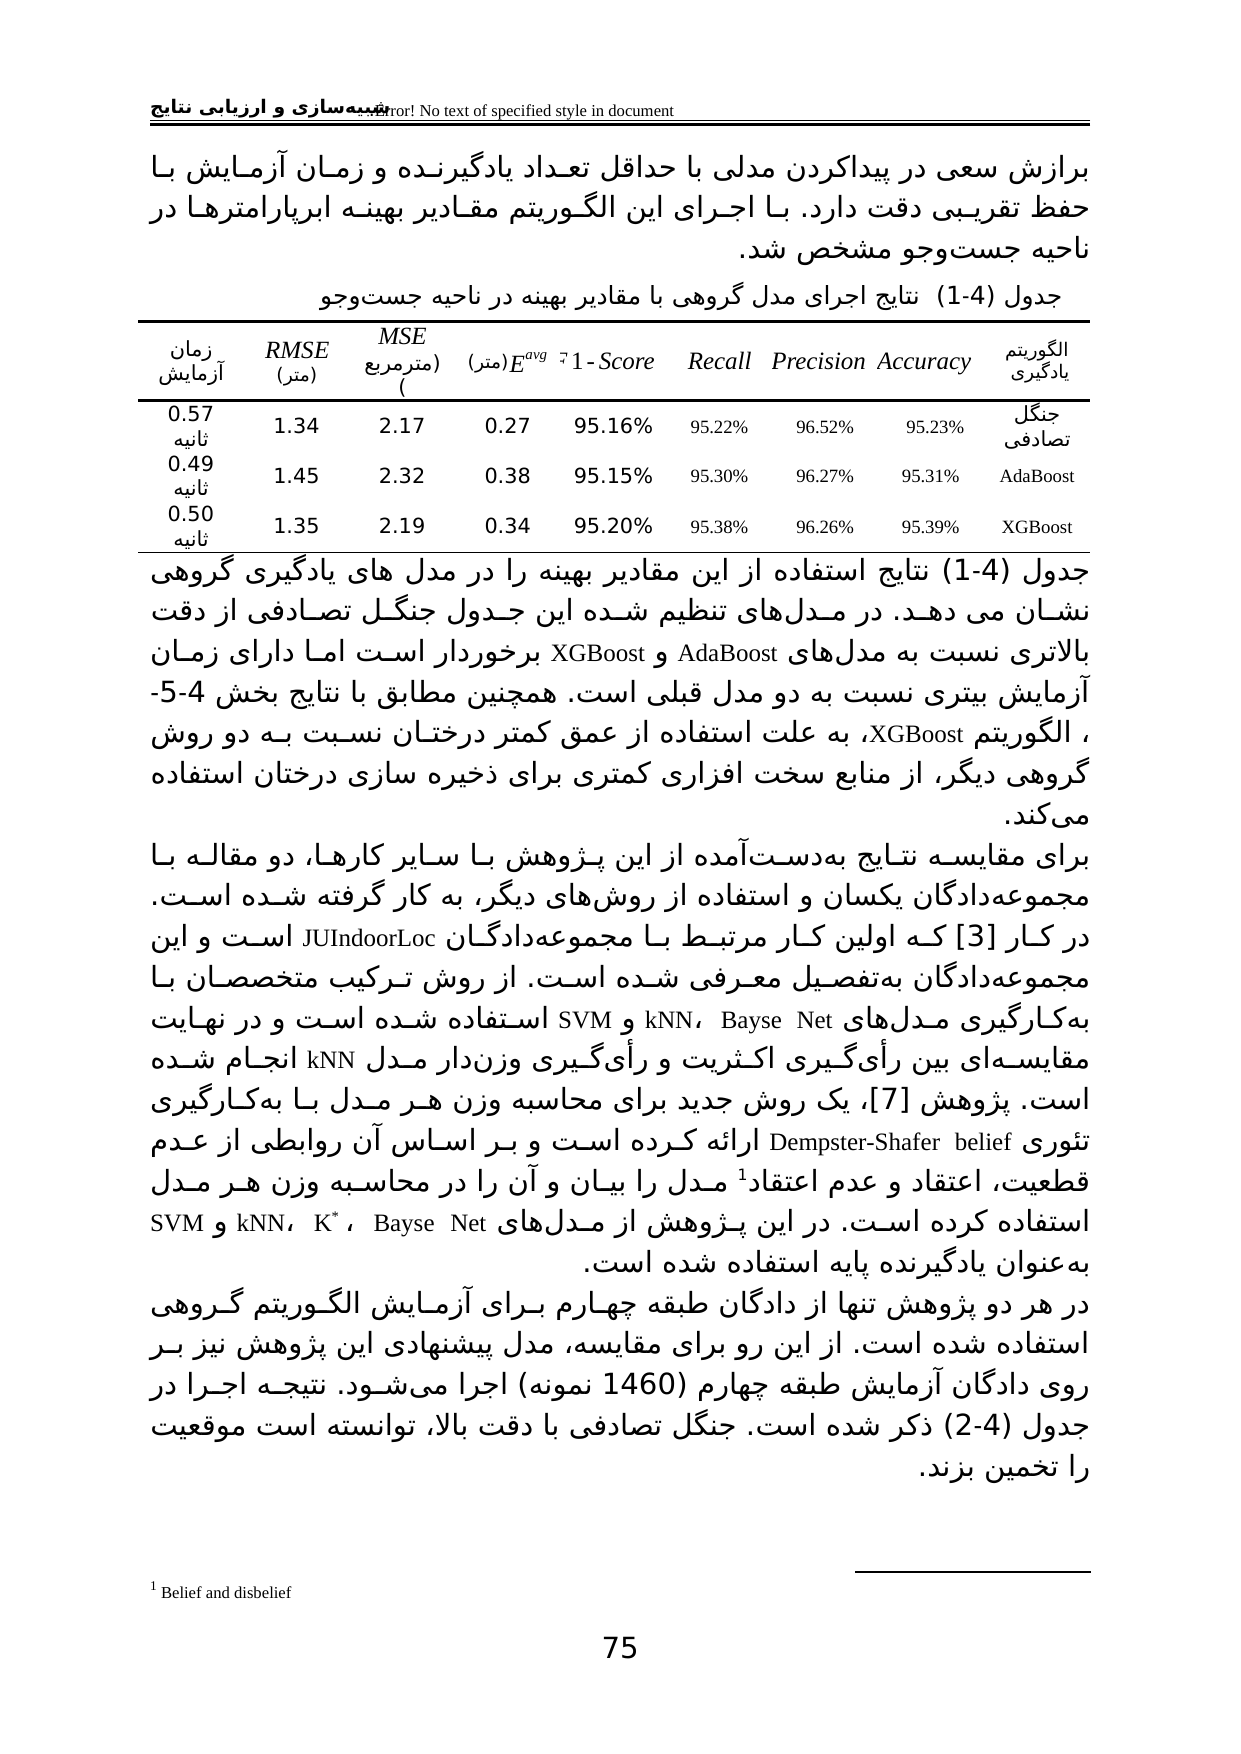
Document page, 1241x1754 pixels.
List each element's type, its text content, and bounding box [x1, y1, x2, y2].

table_header [878, 323, 983, 399]
table_cell XGBoost [983, 501, 1090, 552]
table_cell 0.50 ثانیه [138, 501, 244, 552]
table_cell 95.23% [878, 402, 983, 451]
text در هر دو پژوهش تنها از دادگان طبقه چهارم برای آزمایش الگوریتم گروهی استفاده شده است. از این رو برای مقایسه، مدل پیشنهادی این پژوهش نیز بر روی دادگان آزمایش طبقه چهارم (1460 نمونه) اجرا می‌شود. نتیجه اجرا در ‏جدول (4˗12) ذکر شده است. جنگل تصادفی با دقت بالا، توانسته است موقعیت را تخمین بزند. [150, 1286, 1090, 1483]
text نتایج اجرای مدل گروهی با مقادیر بهینه در ناحیه جست‌وجو [150, 285, 742, 309]
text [150, 150, 1090, 265]
table_cell AdaBoost [983, 451, 1090, 501]
table_cell 96.52% [772, 402, 878, 451]
table_cell 2.19 [350, 501, 455, 552]
table_cell 96.27% [772, 451, 878, 501]
text نتایج اجرای مدل گروهی با مقادیر بهینه در ناحیه جست‌وجو [723, 285, 1090, 309]
table_cell 2.17 [350, 402, 455, 451]
table_cell 95.38% [666, 501, 772, 552]
table_cell 0.57 ثانیه [138, 402, 244, 451]
table_cell 0.34 [455, 501, 561, 552]
table_cell جنگل تصادفی [983, 402, 1090, 451]
table_cell 95.20% [561, 501, 666, 552]
table_cell 0.49 ثانیه [138, 451, 244, 501]
table_header [772, 323, 878, 399]
table_header (مترمربع) [350, 323, 455, 399]
table_cell 95.30% [666, 451, 772, 501]
text ‏جدول (4˗11) نتایج استفاده از این مقادیر بهینه را در مدل های یادگیری گروهی نشان می دهد. در مدل‌های تنظیم شده این جدول جنگل تصادفی از دقت بالاتری نسبت به مدل‌های AdaBoost و XGBoost برخوردار است اما دارای زمان آزمایش بیتری نسبت به دو مدل قبلی است. همچنین مطابق با نتایج بخش ‏4˗5˗ ، الگوریتم XGBoost، به علت استفاده از عمق کمتر درختان نسبت به دو روش گروهی دیگر، از منابع سخت افزاری کمتری برای ذخیره سازی درختان استفاده می‌کند. [150, 553, 1090, 831]
table_header (متر) [244, 323, 349, 399]
text برای مقایسه نتایج به‌دست‌آمده از این پژوهش با سایر کارها، دو مقاله با مجموعه‌دادگان یکسان و استفاده از روش‌های دیگر، به کار گرفته شده است. در کار [3] که اولین کار مرتبط با مجموعه‌دادگان JUIndoorLoc است و این مجموعه‌دادگان به‌تفصیل معرفی شده است. از روش‌ ترکیب متخصصان با به‌کارگیری مدل‌های kNN، Bayse Net و SVM استفاده شده است و در نهایت مقایسه‌ای بین رأی‌گیری اکثریت و رأی‌گیری وزن‌دار مدل kNN انجام شده است. پژوهش [7]، یک روش جدید برای محاسبه وزن هر مدل با به‌کارگیری تئوری Dempster-Shafer belief ارائه کرده است و بر اساس آن روابطی از عدم قطعیت، اعتقاد و عدم اعتقاد مدل را بیان و آن را در محاسبه وزن هر مدل استفاده کرده است. در این پژوهش از مدل‌های kNN، K* ، Bayse Net و SVM به‌عنوان یادگیرنده پایه استفاده شده است. [150, 838, 1090, 1279]
table_cell 95.15% [561, 451, 666, 501]
table_cell 95.31% [878, 451, 983, 501]
table_header [561, 323, 666, 399]
table_cell 95.39% [878, 501, 983, 552]
table_cell 1.34 [244, 402, 349, 451]
table_header الگوریتم یادگیری [983, 323, 1090, 399]
table_cell 1.45 [244, 451, 349, 501]
table_cell 2.32 [350, 451, 455, 501]
table_header (متر) [455, 323, 561, 399]
table_header زمان آزمایش [138, 323, 244, 399]
table_cell 1.35 [244, 501, 349, 552]
table_cell 0.38 [455, 451, 561, 501]
table_cell 96.26% [772, 501, 878, 552]
table_cell 95.22% [666, 402, 772, 451]
table_cell 0.27 [455, 402, 561, 451]
table_header [666, 323, 772, 399]
table_cell 95.16% [561, 402, 666, 451]
